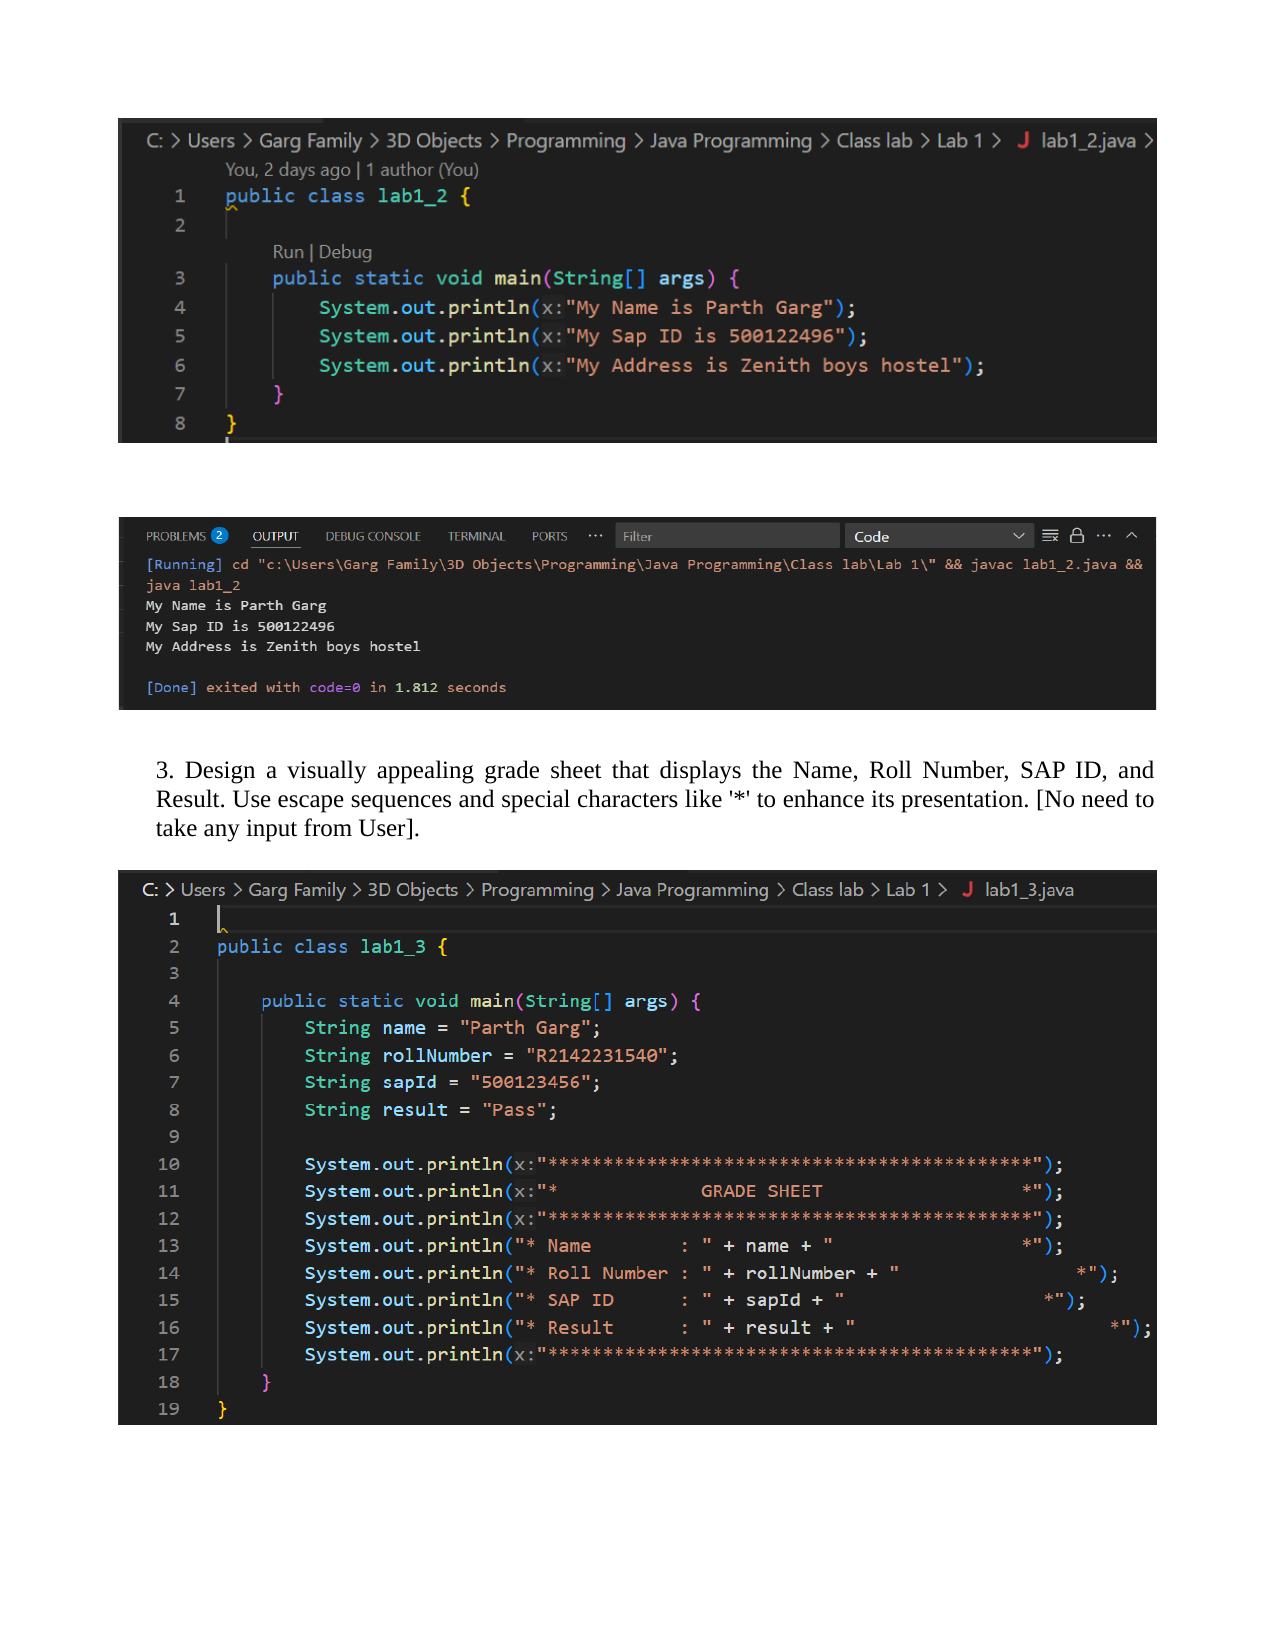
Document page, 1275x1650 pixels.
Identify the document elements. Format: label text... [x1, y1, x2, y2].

text 3. Design a visually appealing grade sheet that displays the Name, Roll Number, SAP ID, and Result. Use escape sequences and special characters like '*' to enhance its presentation. [No need to take any input from User]. [156, 755, 1157, 842]
picture [118, 870, 1157, 1425]
picture [118, 517, 1157, 710]
picture [118, 118, 1157, 443]
